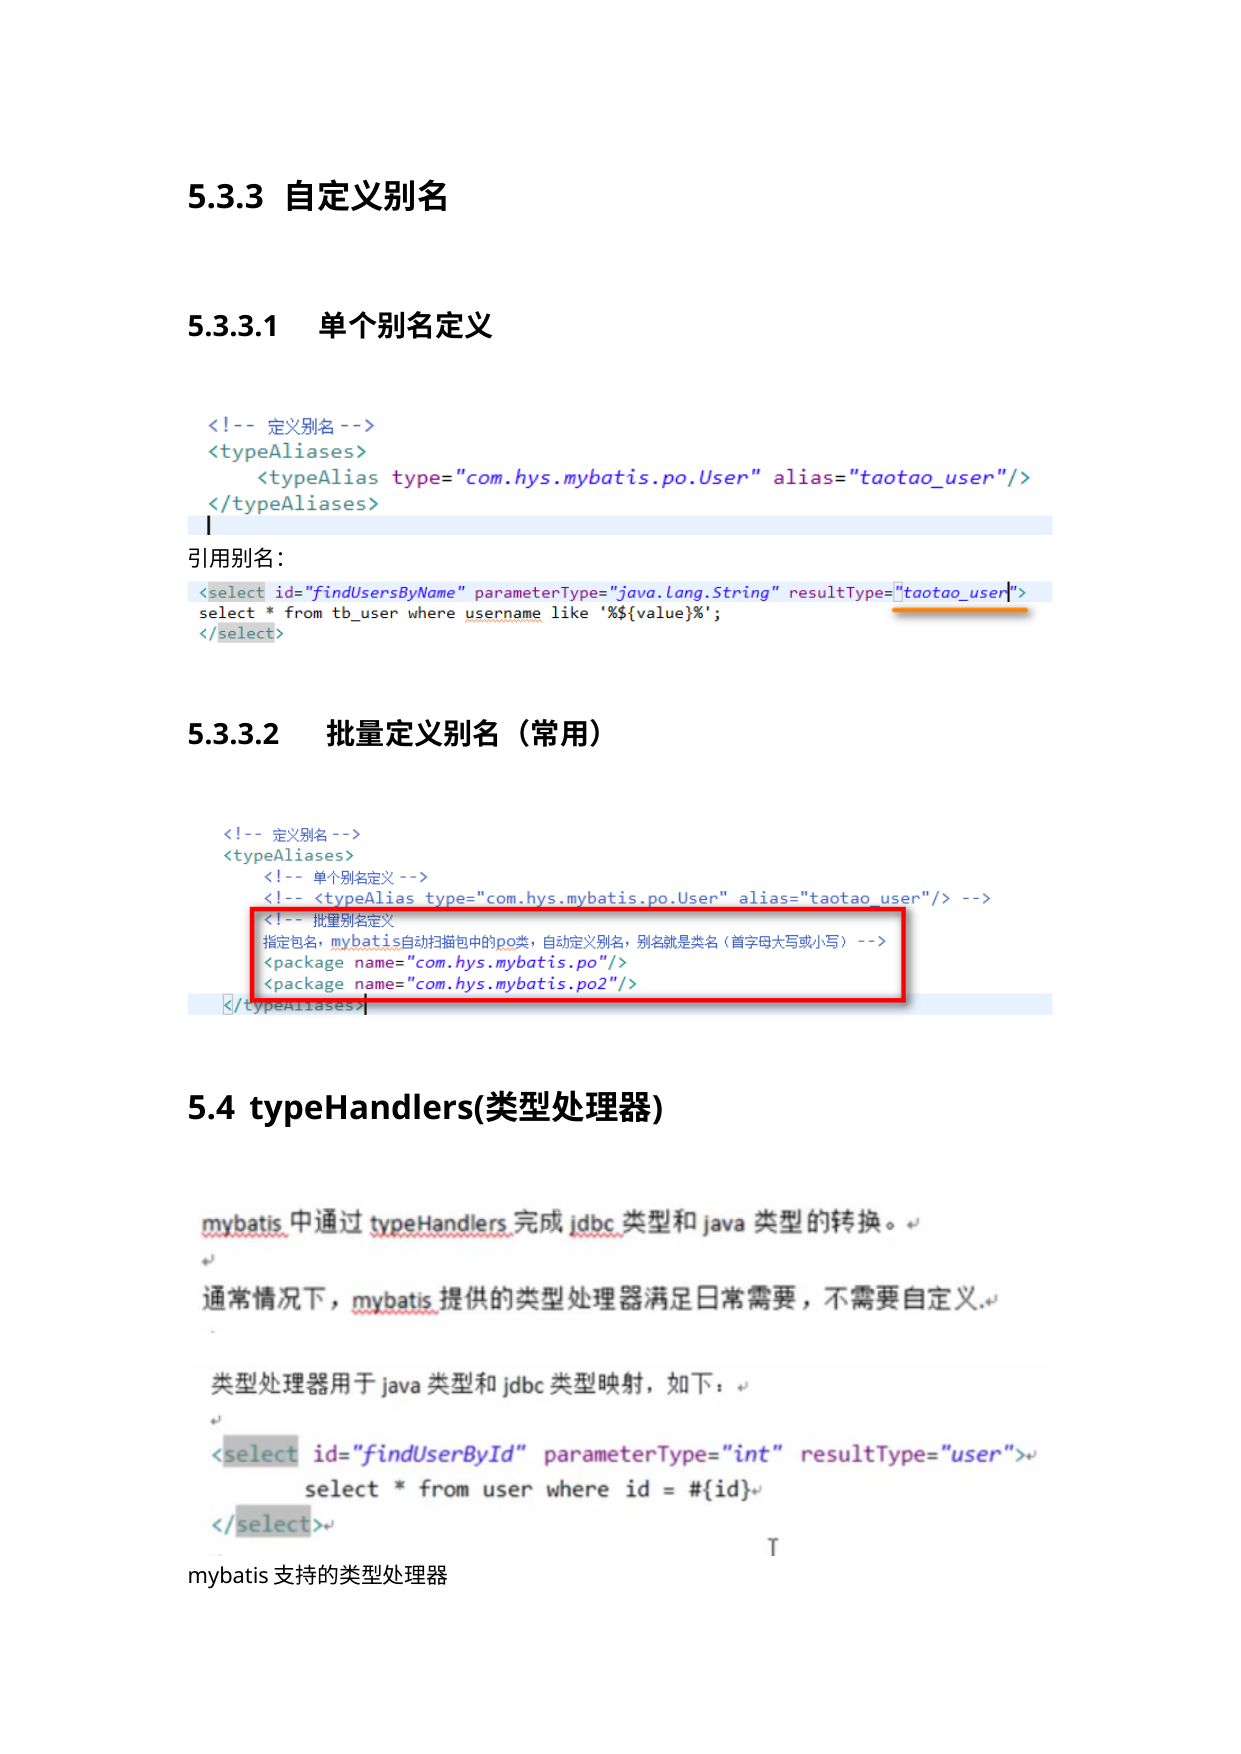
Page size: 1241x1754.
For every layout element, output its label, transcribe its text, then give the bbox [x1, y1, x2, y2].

picture [187, 410, 1053, 535]
text 引用别名： [187, 540, 1053, 572]
subtitle typeHandlers(类型处理器) [187, 1073, 1053, 1138]
picture [187, 818, 1053, 1033]
subtitle 单个别名定义 [187, 291, 1053, 356]
picture [187, 1200, 1053, 1333]
picture [187, 1362, 1053, 1556]
subtitle 自定义别名 [187, 162, 1053, 227]
subtitle 批量定义别名（常用） [187, 699, 1053, 764]
picture [187, 572, 1053, 646]
text mybatis支持的类型处理器 [187, 1558, 1053, 1590]
